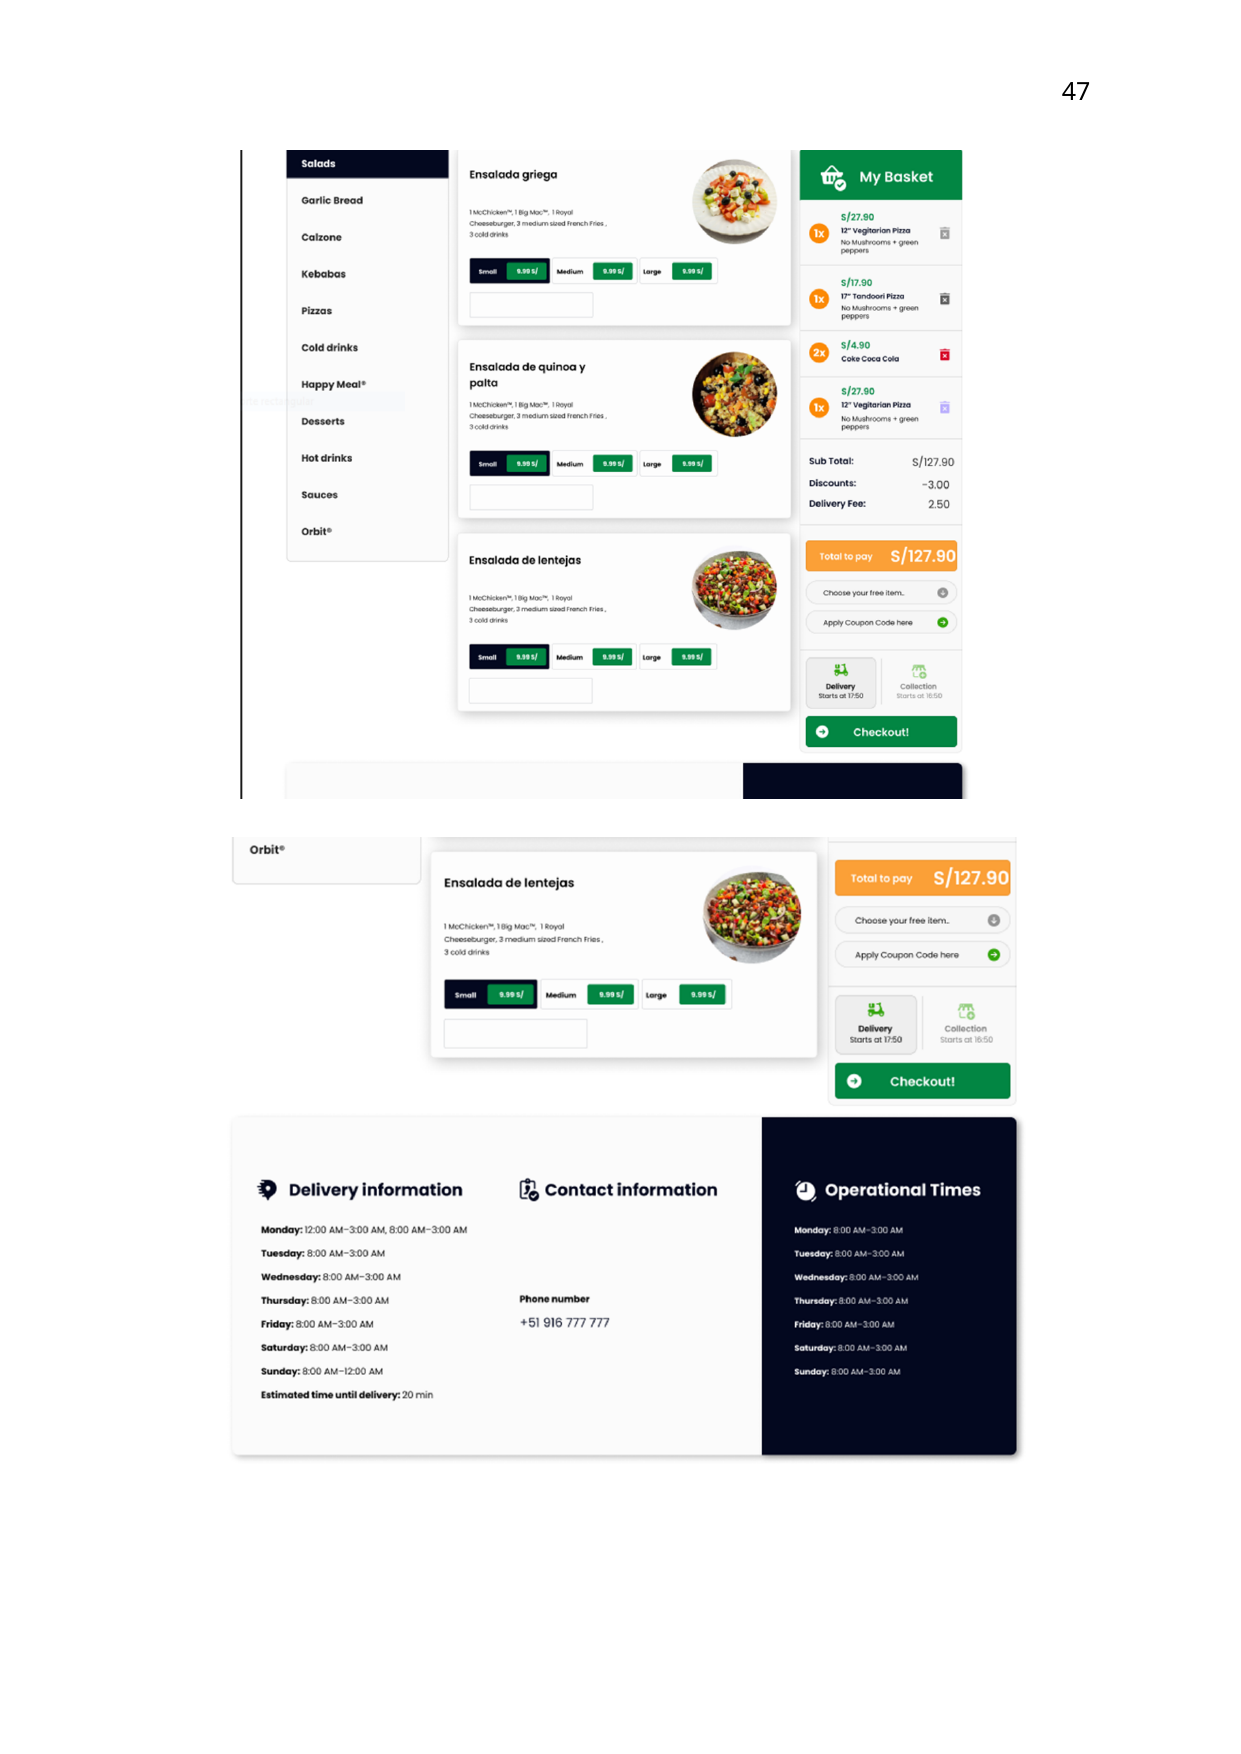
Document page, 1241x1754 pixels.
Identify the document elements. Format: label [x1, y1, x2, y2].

picture [240, 150, 1000, 799]
picture [193, 837, 1047, 1489]
